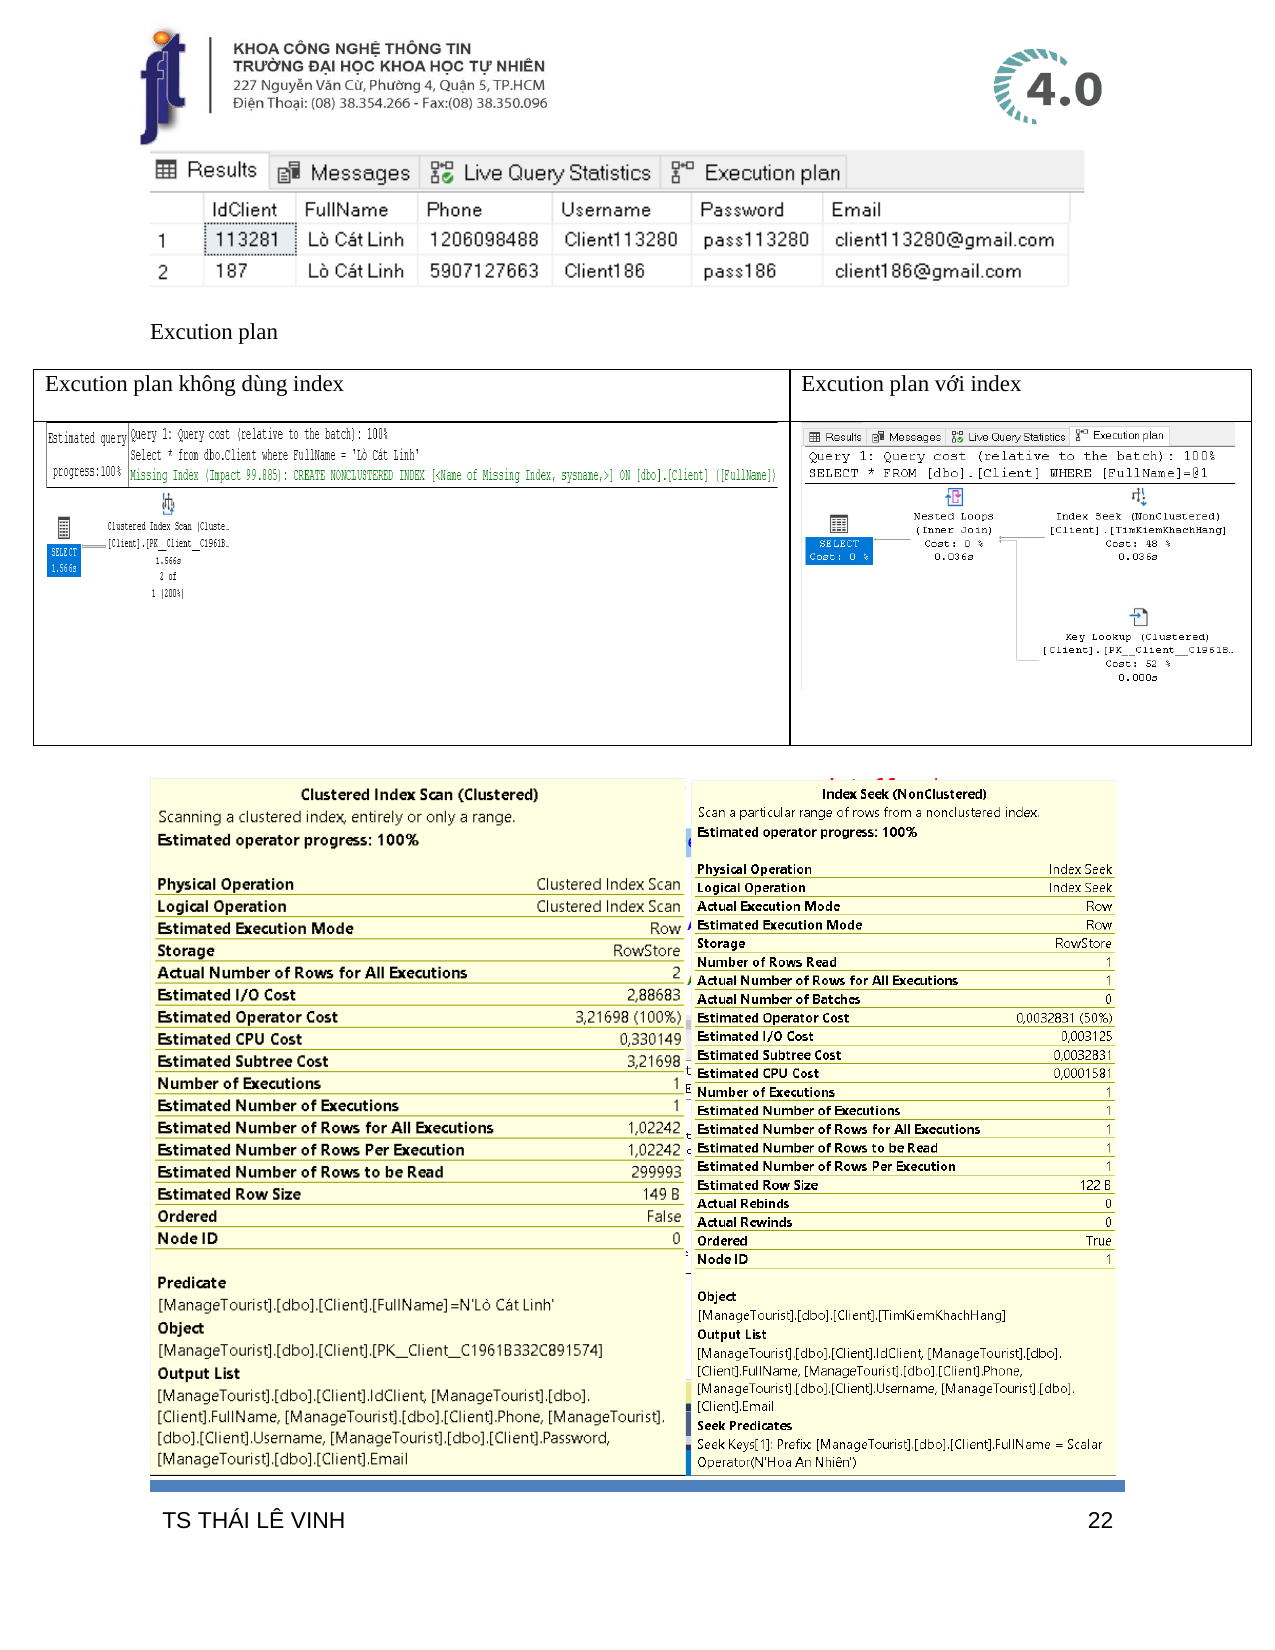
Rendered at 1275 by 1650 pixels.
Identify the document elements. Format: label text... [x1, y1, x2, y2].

picture [117, 21, 1085, 314]
table_cell [34, 422, 789, 745]
table_header Excution plan không dùng index [34, 370, 789, 421]
picture [985, 41, 1108, 126]
table_header Excution plan với index [791, 370, 1251, 421]
list Excution plan [150, 318, 1125, 344]
picture [150, 776, 1117, 1476]
picture [45, 422, 778, 609]
picture [801, 422, 1236, 690]
table_cell [791, 422, 1251, 745]
